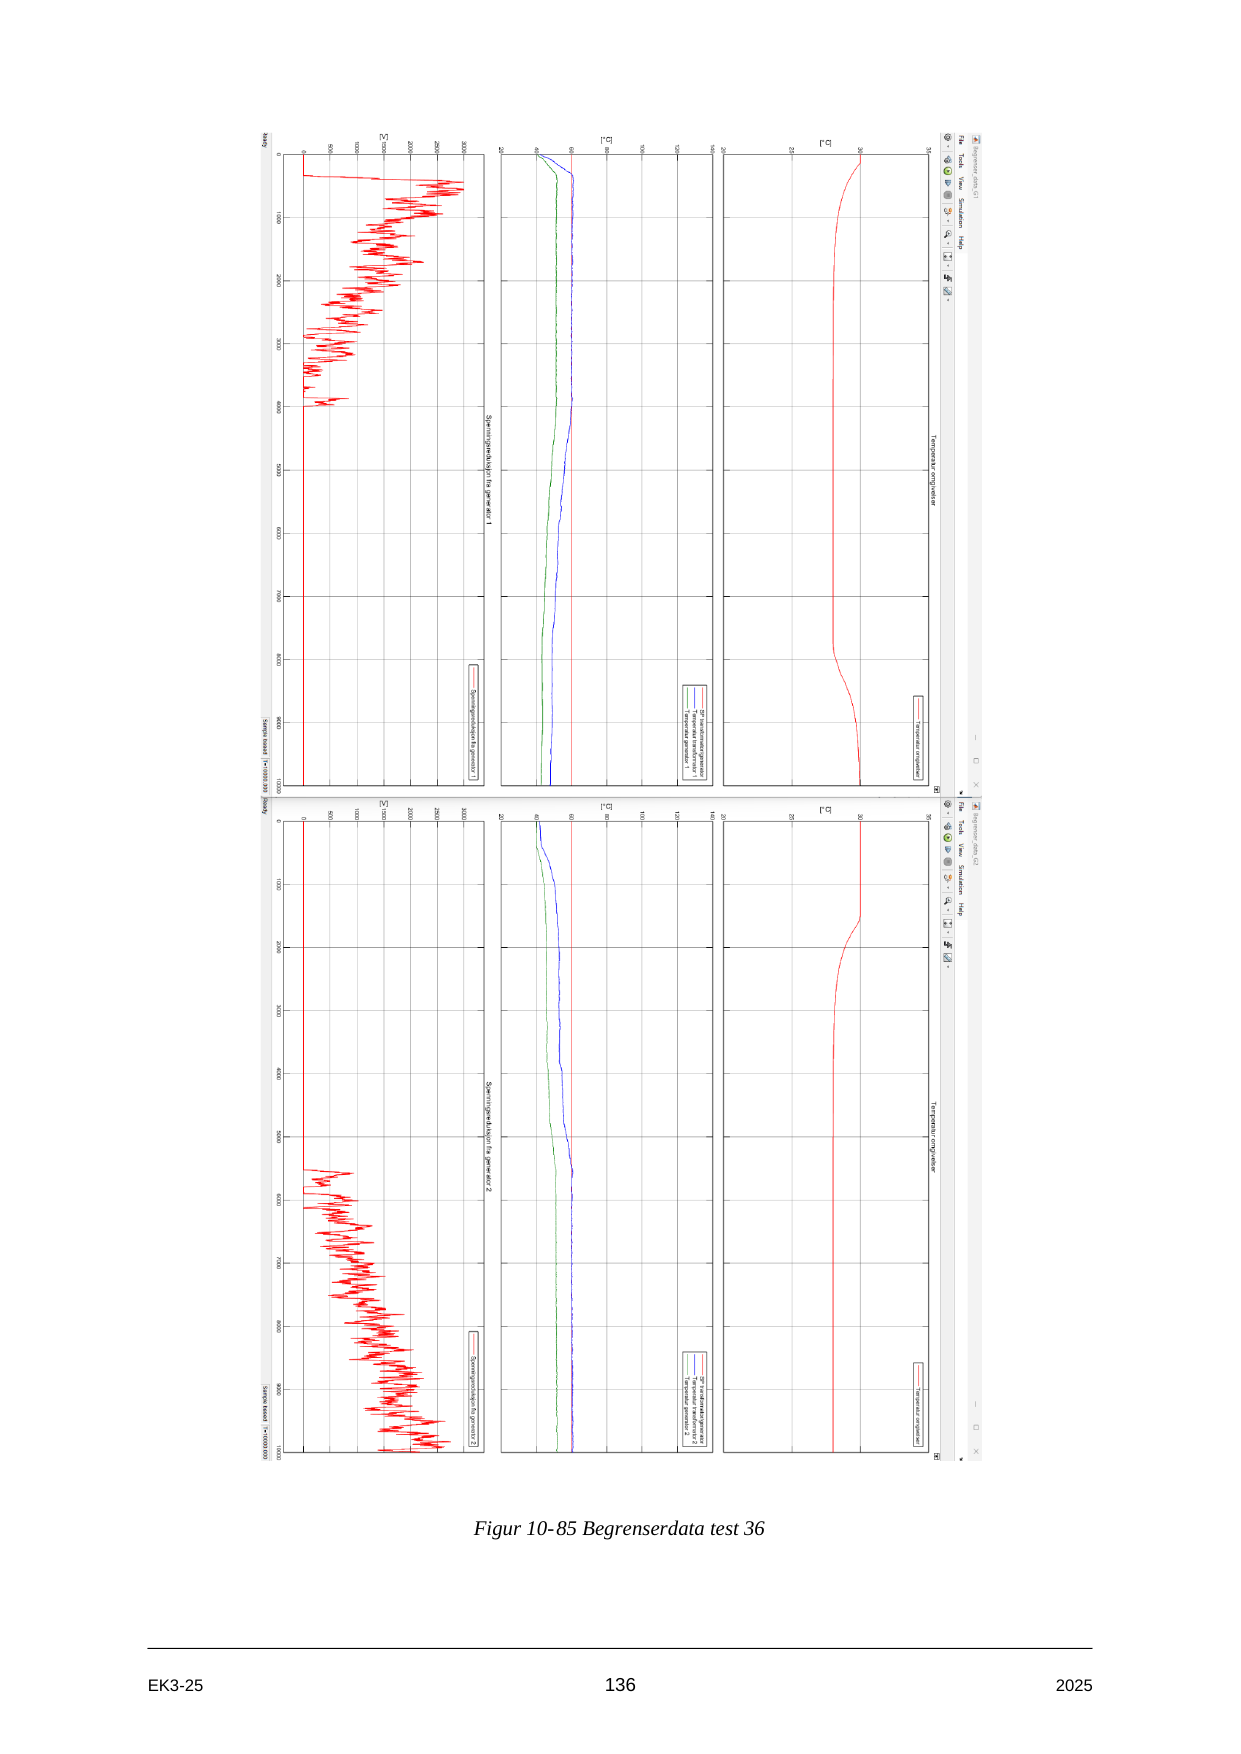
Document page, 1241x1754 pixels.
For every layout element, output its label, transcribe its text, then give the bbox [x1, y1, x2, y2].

picture [261, 134, 982, 1460]
